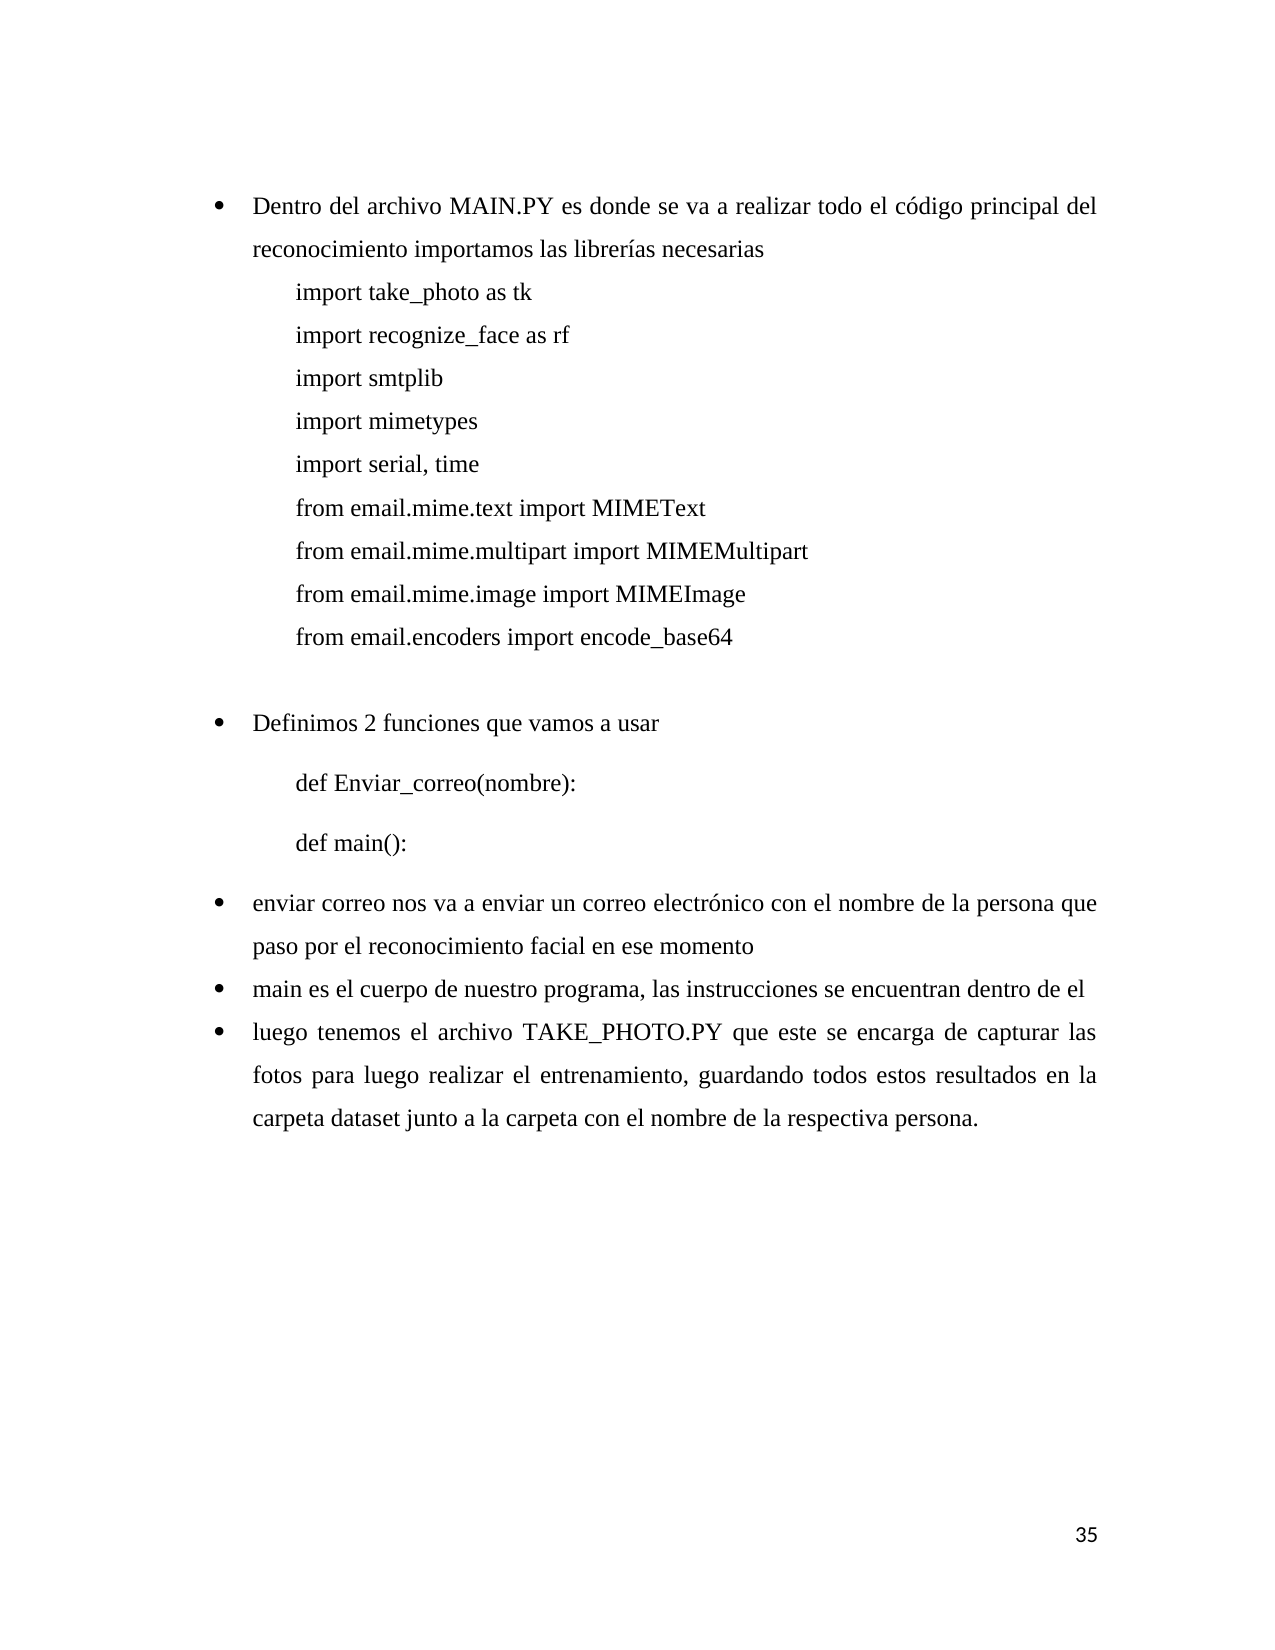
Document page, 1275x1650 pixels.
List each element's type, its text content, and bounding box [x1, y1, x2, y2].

text import recognize_face as rf [177, 320, 1098, 349]
list luego tenemos el archivo TAKE_PHOTO.PY que este se encarga de capturar las fotos para luego realizar el entrenamiento, guardando todos estos resultados en la carpeta dataset junto a la carpeta con el nombre de la respectiva persona. [215, 1017, 1098, 1132]
text from email.mime.text import MIMEText [177, 493, 1098, 521]
list Dentro del archivo MAIN.PY es donde se va a realizar todo el código principal del reconocimiento importamos las librerías necesarias [215, 191, 1098, 263]
text def main(): [295, 828, 1098, 857]
text from email.encoders import encode_base64 [177, 622, 1098, 651]
text import take_photo as tk [177, 277, 1098, 306]
list enviar correo nos va a enviar un correo electrónico con el nombre de la persona que paso por el reconocimiento facial en ese momento [215, 888, 1098, 959]
list main es el cuerpo de nuestro programa, las instrucciones se encuentran dentro de el [215, 974, 1098, 1003]
text from email.mime.image import MIMEImage [177, 579, 1098, 608]
text import serial, time [177, 449, 1098, 478]
text from email.mime.multipart import MIMEMultipart [177, 536, 1098, 564]
text def Enviar_correo(nombre): [295, 768, 1098, 797]
text import mimetypes [177, 406, 1098, 435]
list Definimos 2 funciones que vamos a usar [215, 708, 1098, 737]
text import smtplib [177, 363, 1098, 392]
